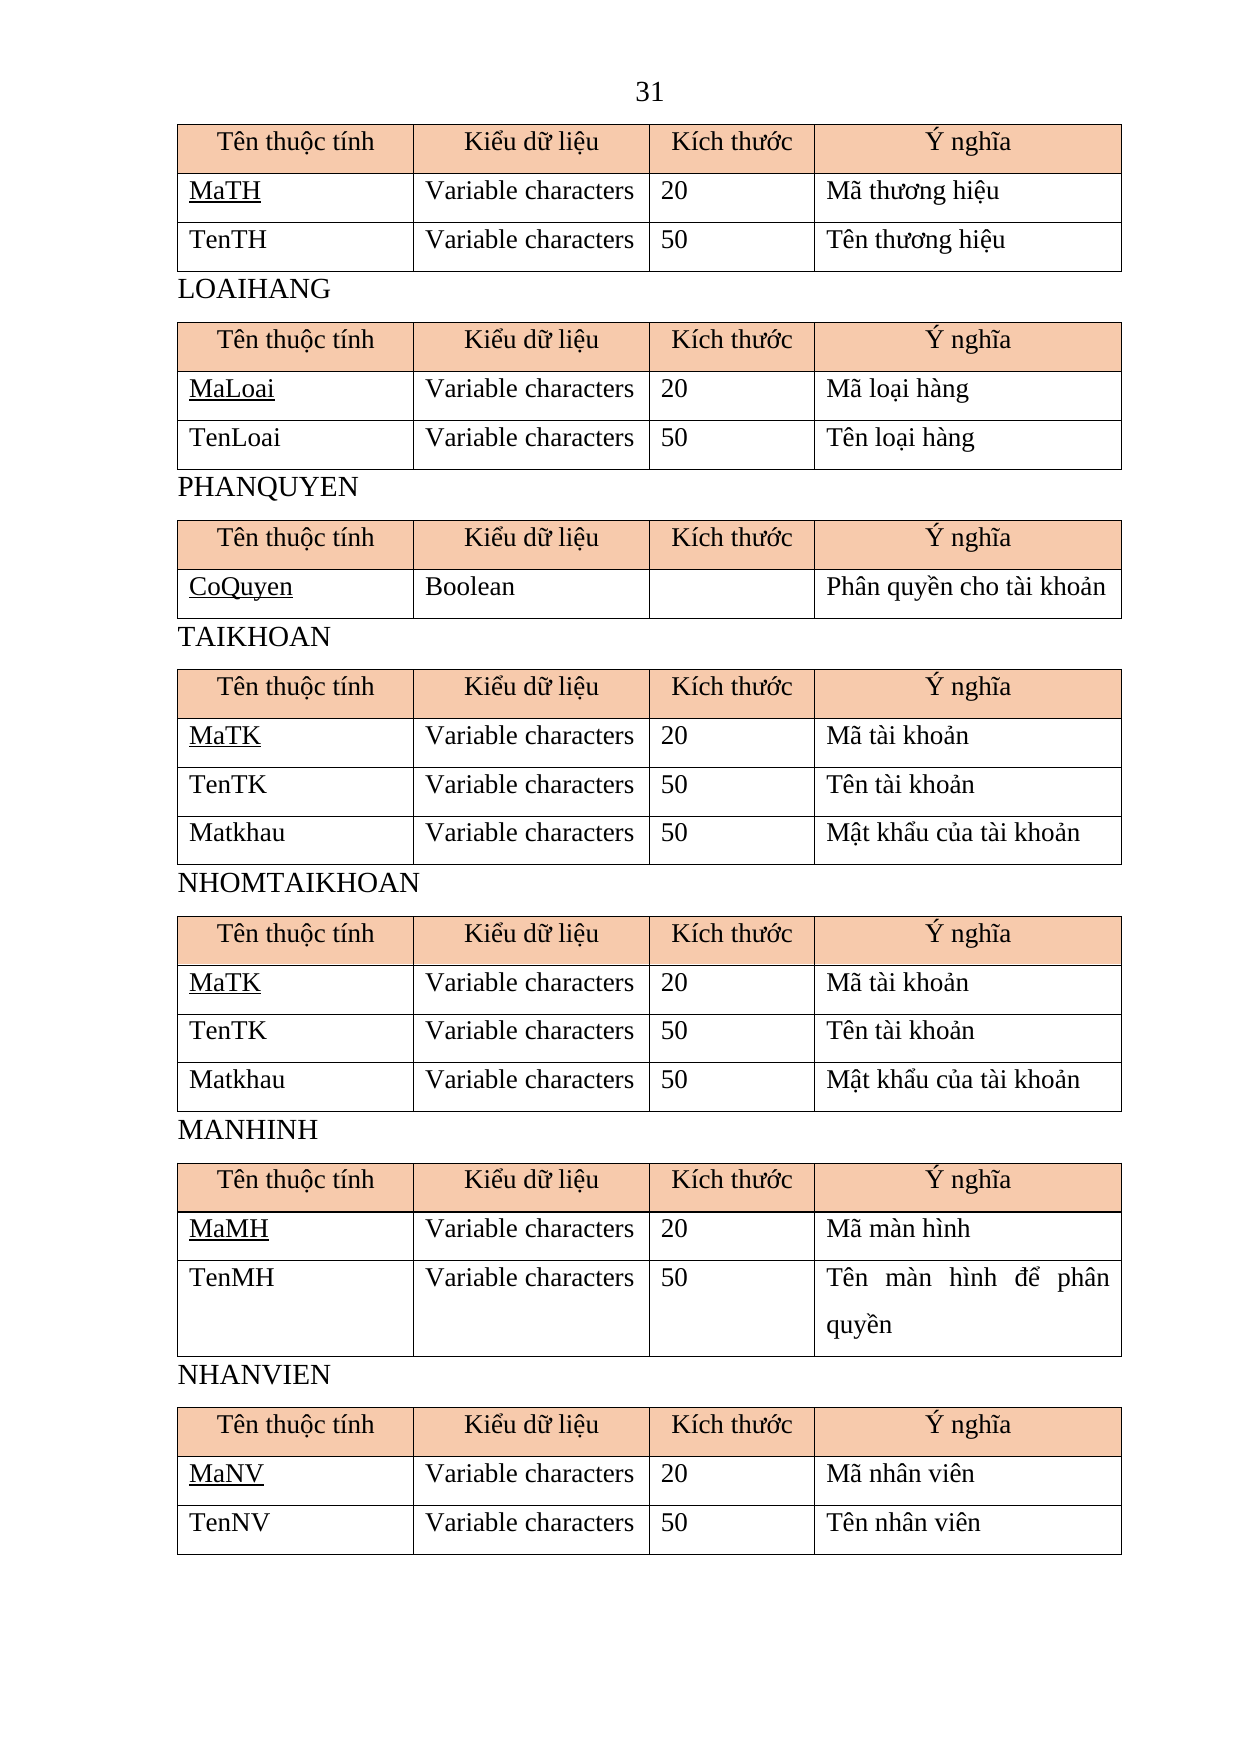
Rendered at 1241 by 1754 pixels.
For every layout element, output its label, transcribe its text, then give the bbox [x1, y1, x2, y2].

table_cell 20 [650, 966, 814, 1013]
table_cell MaNV [178, 1457, 413, 1505]
table_cell 20 [650, 1213, 814, 1260]
table_cell Mã tài khoản [815, 719, 1121, 767]
table_cell Variable characters [414, 1506, 649, 1554]
table_cell 50 [650, 817, 814, 864]
text NHOMTAIKHOAN [177, 865, 1122, 899]
table_header Tên thuộc tính [178, 917, 413, 964]
table_header Kích thước [650, 1408, 814, 1456]
table_header Tên thuộc tính [178, 323, 413, 371]
table_cell Mã nhân viên [815, 1457, 1121, 1505]
table_cell 50 [650, 421, 814, 468]
table_cell TenTH [178, 223, 413, 271]
table_header Kích thước [650, 917, 814, 964]
table_header Kiểu dữ liệu [414, 1408, 649, 1456]
table_header Kiểu dữ liệu [414, 323, 649, 371]
table_header Ý nghĩa [815, 1164, 1121, 1211]
table_cell Variable characters [414, 1457, 649, 1505]
table_cell 50 [650, 1261, 814, 1356]
table_cell TenMH [178, 1261, 413, 1356]
table_cell 50 [650, 1015, 814, 1062]
text PHANQUYEN [177, 470, 1122, 503]
table_cell Variable characters [414, 372, 649, 420]
table_header Tên thuộc tính [178, 521, 413, 569]
table_cell Mã màn hình [815, 1213, 1121, 1260]
table_cell [650, 570, 814, 618]
table_cell 50 [650, 223, 814, 271]
table_cell Mã thương hiệu [815, 174, 1121, 222]
table_header Tên thuộc tính [178, 670, 413, 718]
table_header Kích thước [650, 323, 814, 371]
table_cell Tên thương hiệu [815, 223, 1121, 271]
table_cell 20 [650, 174, 814, 222]
table_cell Tên tài khoản [815, 768, 1121, 816]
table_cell MaLoai [178, 372, 413, 420]
table_header Ý nghĩa [815, 1408, 1121, 1456]
table_header Kiểu dữ liệu [414, 125, 649, 173]
table_cell TenTK [178, 1015, 413, 1062]
table_header Kích thước [650, 125, 814, 173]
table_header Kích thước [650, 1164, 814, 1211]
table_cell MaTK [178, 966, 413, 1013]
table_cell Tên màn hình để phân quyền [815, 1261, 1121, 1356]
table_cell Phân quyền cho tài khoản [815, 570, 1121, 618]
table_cell Tên loại hàng [815, 421, 1121, 468]
table_header Tên thuộc tính [178, 1408, 413, 1456]
text MANHINH [177, 1112, 1122, 1146]
table_header Tên thuộc tính [178, 125, 413, 173]
table_cell 20 [650, 719, 814, 767]
table_cell Mã loại hàng [815, 372, 1121, 420]
table_header Ý nghĩa [815, 917, 1121, 964]
table_cell TenTK [178, 768, 413, 816]
table_cell TenNV [178, 1506, 413, 1554]
text TAIKHOAN [177, 619, 1122, 652]
table_cell Mã tài khoản [815, 966, 1121, 1013]
table_cell Variable characters [414, 223, 649, 271]
table_header Kích thước [650, 521, 814, 569]
table_cell Boolean [414, 570, 649, 618]
table_header Kiểu dữ liệu [414, 521, 649, 569]
table_header Kiểu dữ liệu [414, 670, 649, 718]
table_cell Tên nhân viên [815, 1506, 1121, 1554]
table_cell Variable characters [414, 966, 649, 1013]
table_cell Variable characters [414, 1063, 649, 1111]
table_cell Matkhau [178, 817, 413, 864]
table_cell Variable characters [414, 768, 649, 816]
table_cell Mật khẩu của tài khoản [815, 1063, 1121, 1111]
table_cell Variable characters [414, 174, 649, 222]
table_cell Tên tài khoản [815, 1015, 1121, 1062]
table_cell 20 [650, 1457, 814, 1505]
table_cell CoQuyen [178, 570, 413, 618]
table_cell Variable characters [414, 1015, 649, 1062]
table_header Kích thước [650, 670, 814, 718]
table_header Ý nghĩa [815, 125, 1121, 173]
table_header Kiểu dữ liệu [414, 917, 649, 964]
table_cell TenLoai [178, 421, 413, 468]
table_cell Matkhau [178, 1063, 413, 1111]
table_cell Variable characters [414, 817, 649, 864]
text NHANVIEN [177, 1357, 1122, 1390]
table_cell Variable characters [414, 1213, 649, 1260]
table_header Ý nghĩa [815, 323, 1121, 371]
table_header Ý nghĩa [815, 521, 1121, 569]
table_cell 50 [650, 1063, 814, 1111]
table_cell Variable characters [414, 421, 649, 468]
table_cell 50 [650, 768, 814, 816]
table_header Kiểu dữ liệu [414, 1164, 649, 1211]
table_cell 20 [650, 372, 814, 420]
table_cell 50 [650, 1506, 814, 1554]
table_cell Mật khẩu của tài khoản [815, 817, 1121, 864]
table_cell MaMH [178, 1213, 413, 1260]
table_cell Variable characters [414, 719, 649, 767]
table_cell MaTH [178, 174, 413, 222]
table_header Ý nghĩa [815, 670, 1121, 718]
table_cell Variable characters [414, 1261, 649, 1356]
text LOAIHANG [177, 272, 1122, 305]
table_cell MaTK [178, 719, 413, 767]
table_header Tên thuộc tính [178, 1164, 413, 1211]
